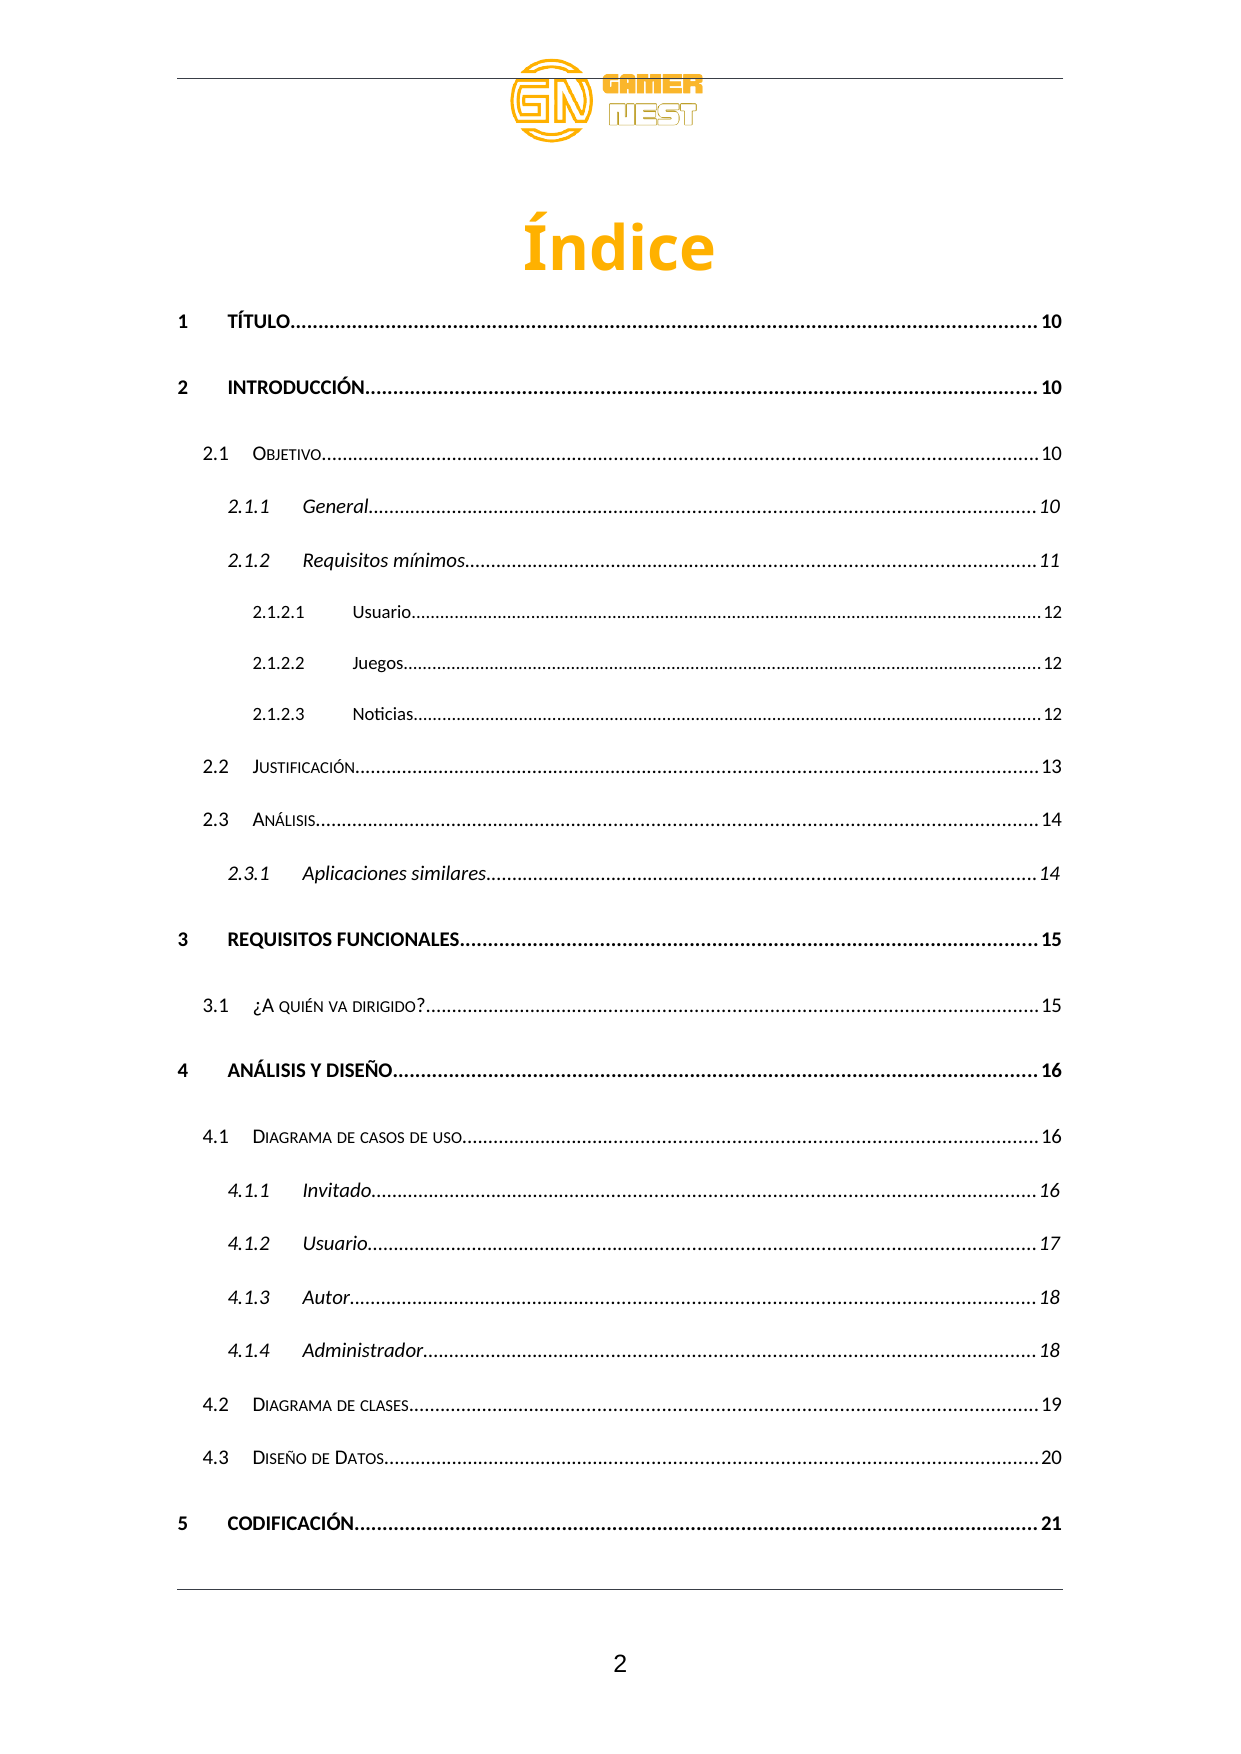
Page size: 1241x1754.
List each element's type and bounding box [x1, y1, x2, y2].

picture [501, 53, 739, 78]
picture [501, 79, 739, 146]
